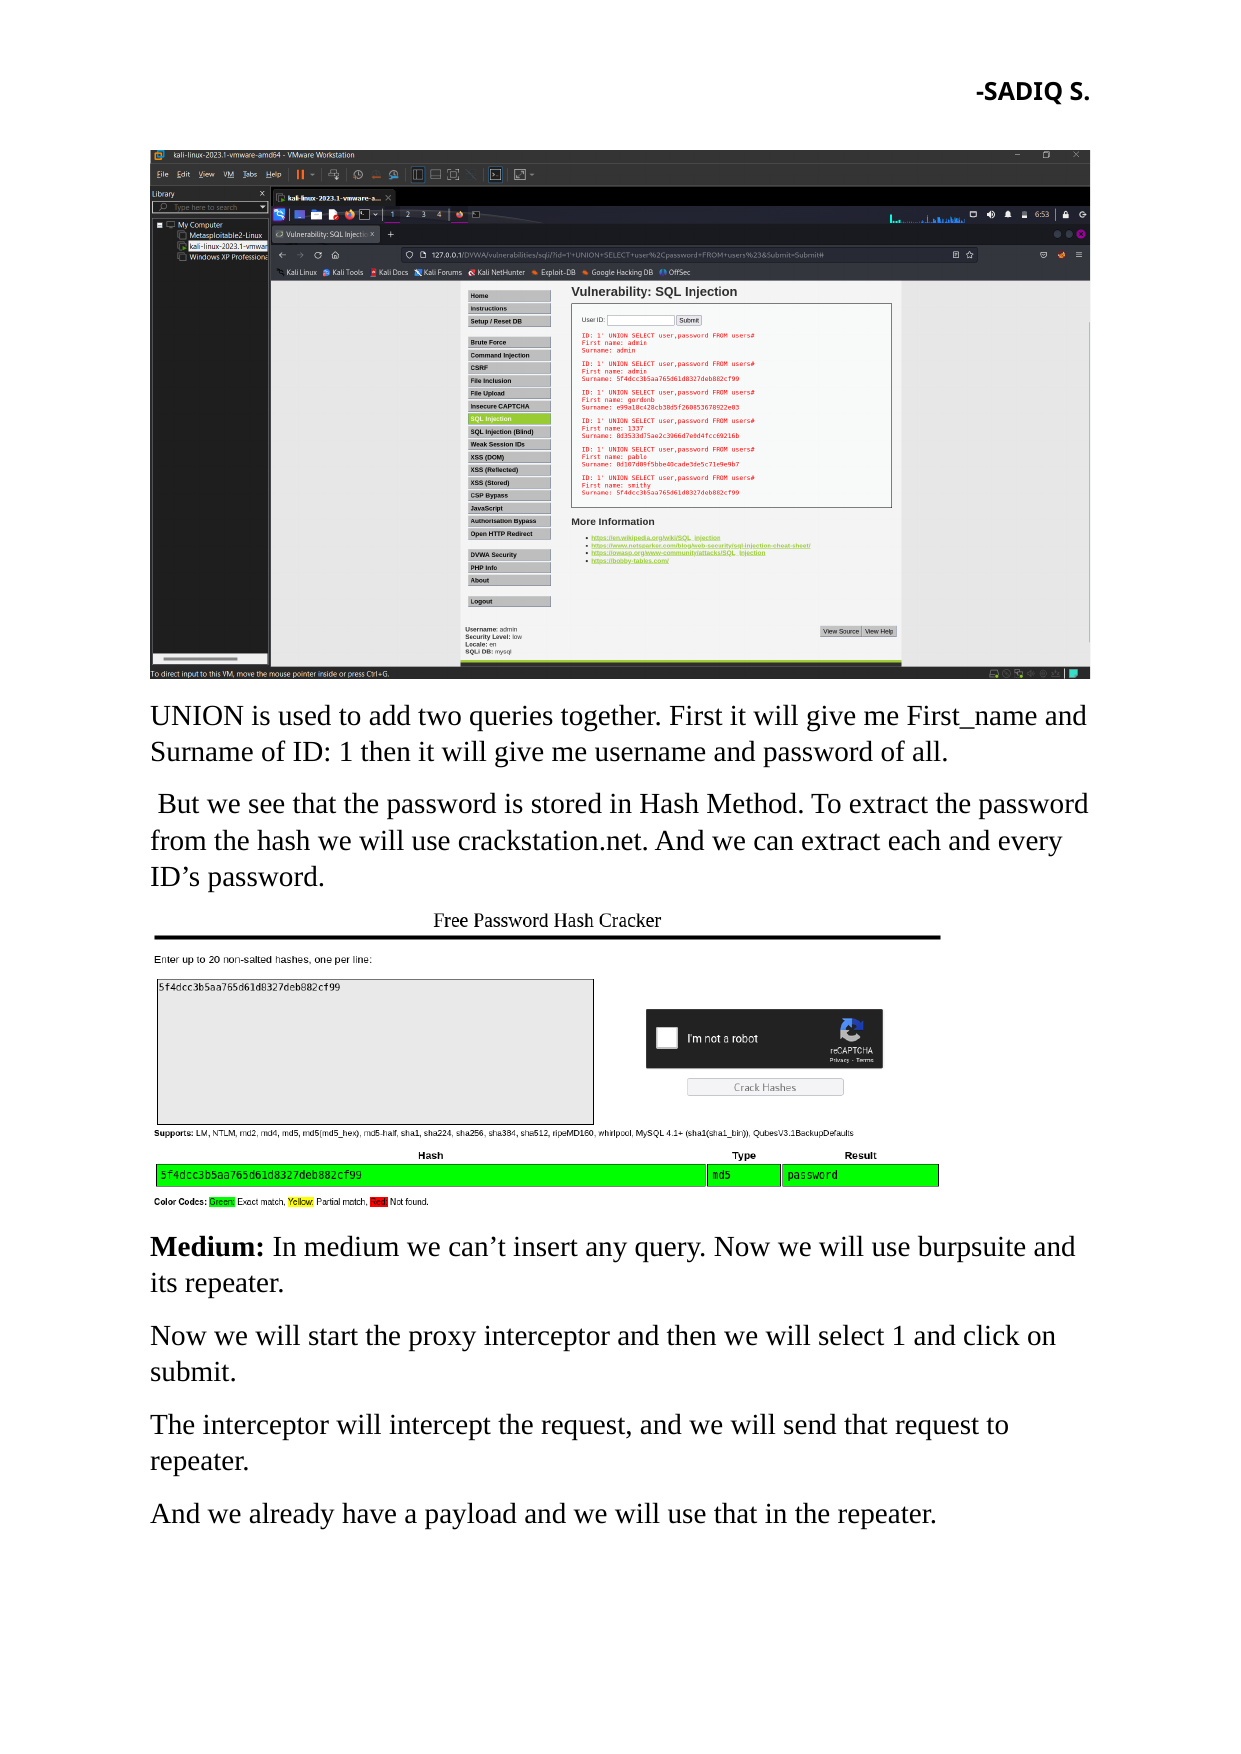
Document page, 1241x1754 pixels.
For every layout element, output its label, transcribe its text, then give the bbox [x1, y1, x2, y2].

picture [150, 150, 1091, 679]
text But we see that the password is stored in Hash Method. To extract the password from the hash we will use crackstation.net. And we can extract each and every ID’s password. [150, 787, 1090, 892]
text Now we will start the proxy interceptor and then we will select 1 and click on submit. [150, 1318, 1090, 1388]
text The interceptor will intercept the request, and we will send that request to repeater. [150, 1407, 1090, 1477]
text UNION is used to add two queries together. First it will give me First_name and Surname of ID: 1 then it will give me username and password of all. [150, 698, 1090, 767]
text Medium: In medium we can’t insert any query. Now we will use burpsuite and its repeater. [150, 1229, 1090, 1299]
picture [150, 911, 951, 1211]
text And we already have a payload and we will use that in the repeater. [150, 1496, 1090, 1530]
